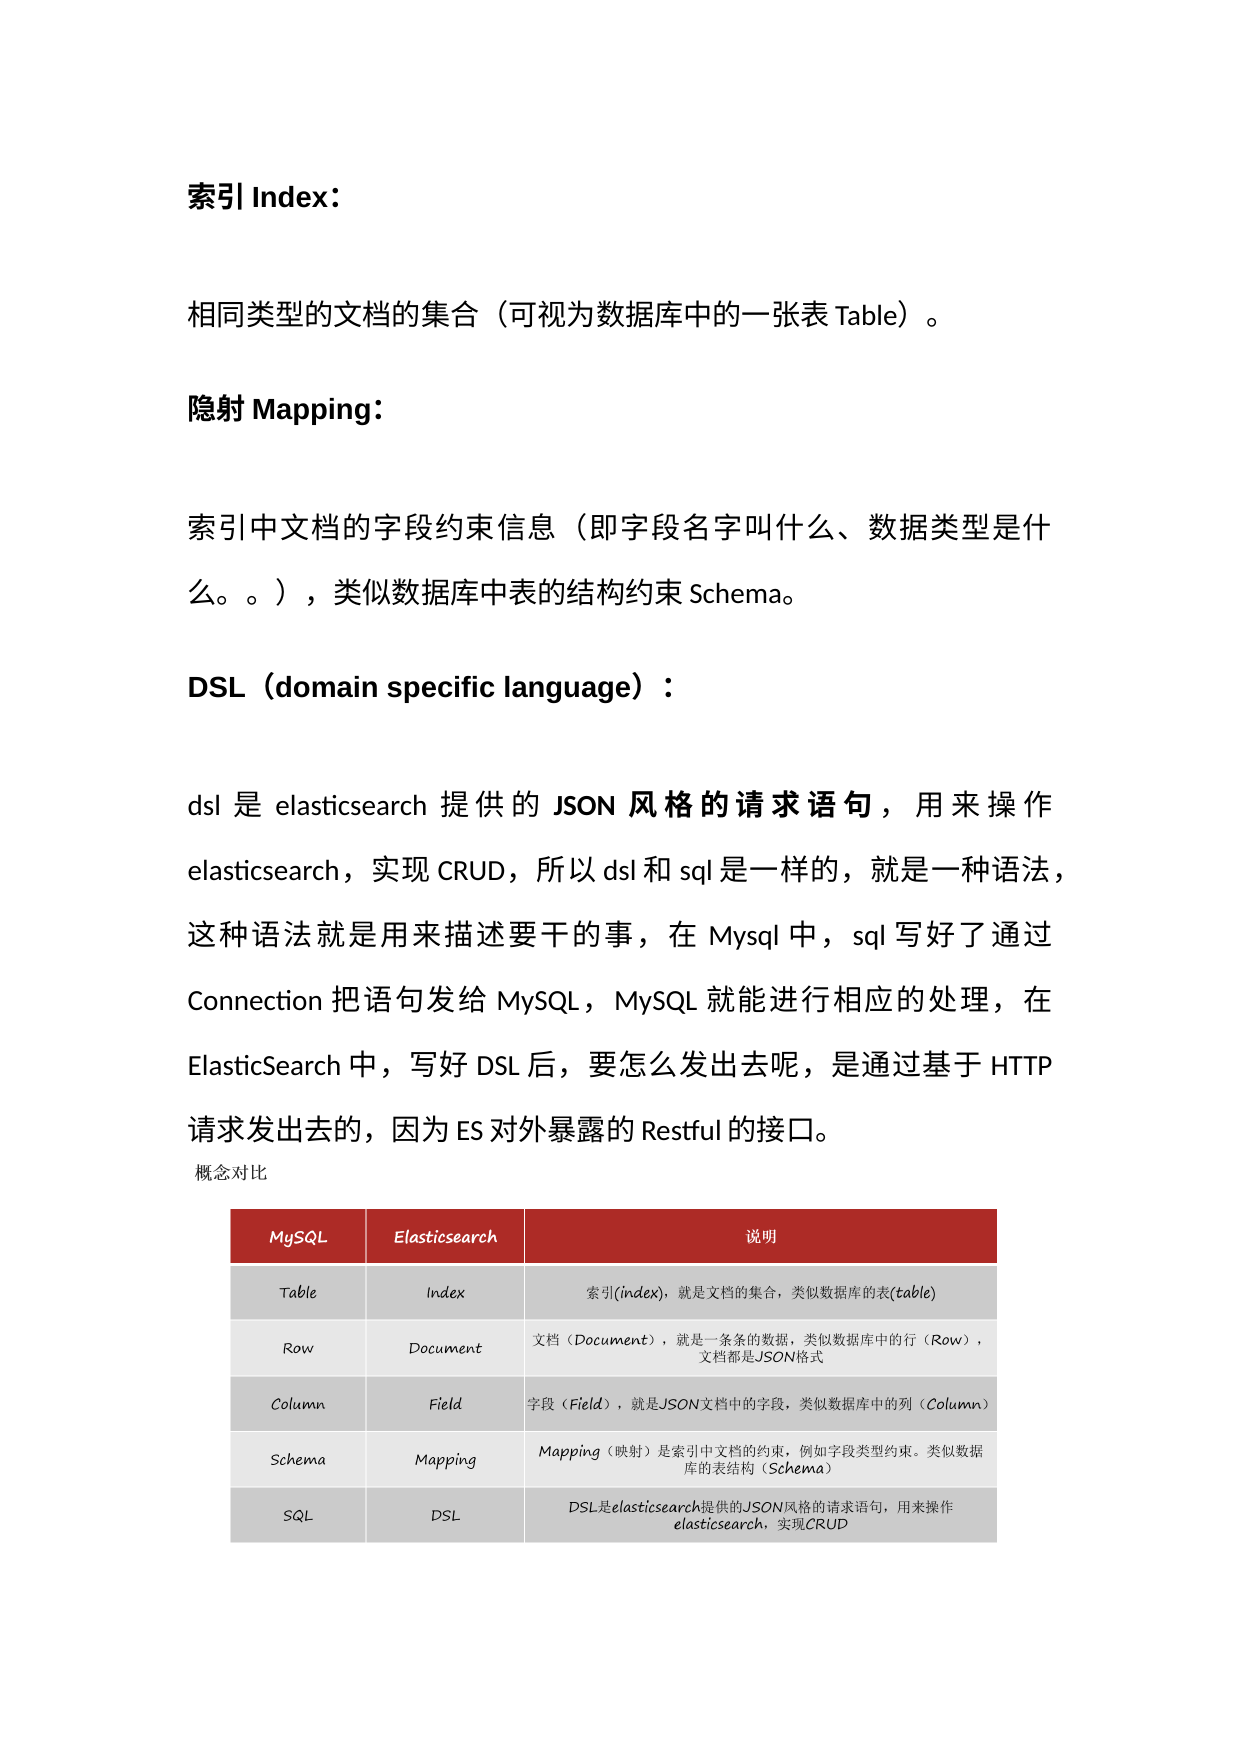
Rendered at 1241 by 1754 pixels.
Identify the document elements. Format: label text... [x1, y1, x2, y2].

text dsl是elasticsearch提供的JSON风格的请求语句，用来操作elasticsearch，实现CRUD，所以dsl和sql是一样的，就是一种语法，这种语法就是用来描述要干的事，在Mysql中，sql写好了通过Connection把语句发给MySQL，MySQL就能进行相应的处理，在ElasticSearch中，写好DSL后，要怎么发出去呢，是通过基于HTTP请求发出去的，因为ES对外暴露的Restful的接口。 [187, 771, 1053, 1161]
text 索引中文档的字段约束信息（即字段名字叫什么、数据类型是什么。。），类似数据库中表的结构约束Schema。 [187, 493, 1053, 623]
text 相同类型的文档的集合（可视为数据库中的一张表Table）。 [187, 280, 1053, 345]
subtitle DSL（domain specific language）： [187, 652, 1053, 717]
picture [187, 1160, 1052, 1568]
subtitle 索引Index： [187, 162, 1053, 227]
subtitle 隐射Mapping： [187, 374, 1053, 439]
